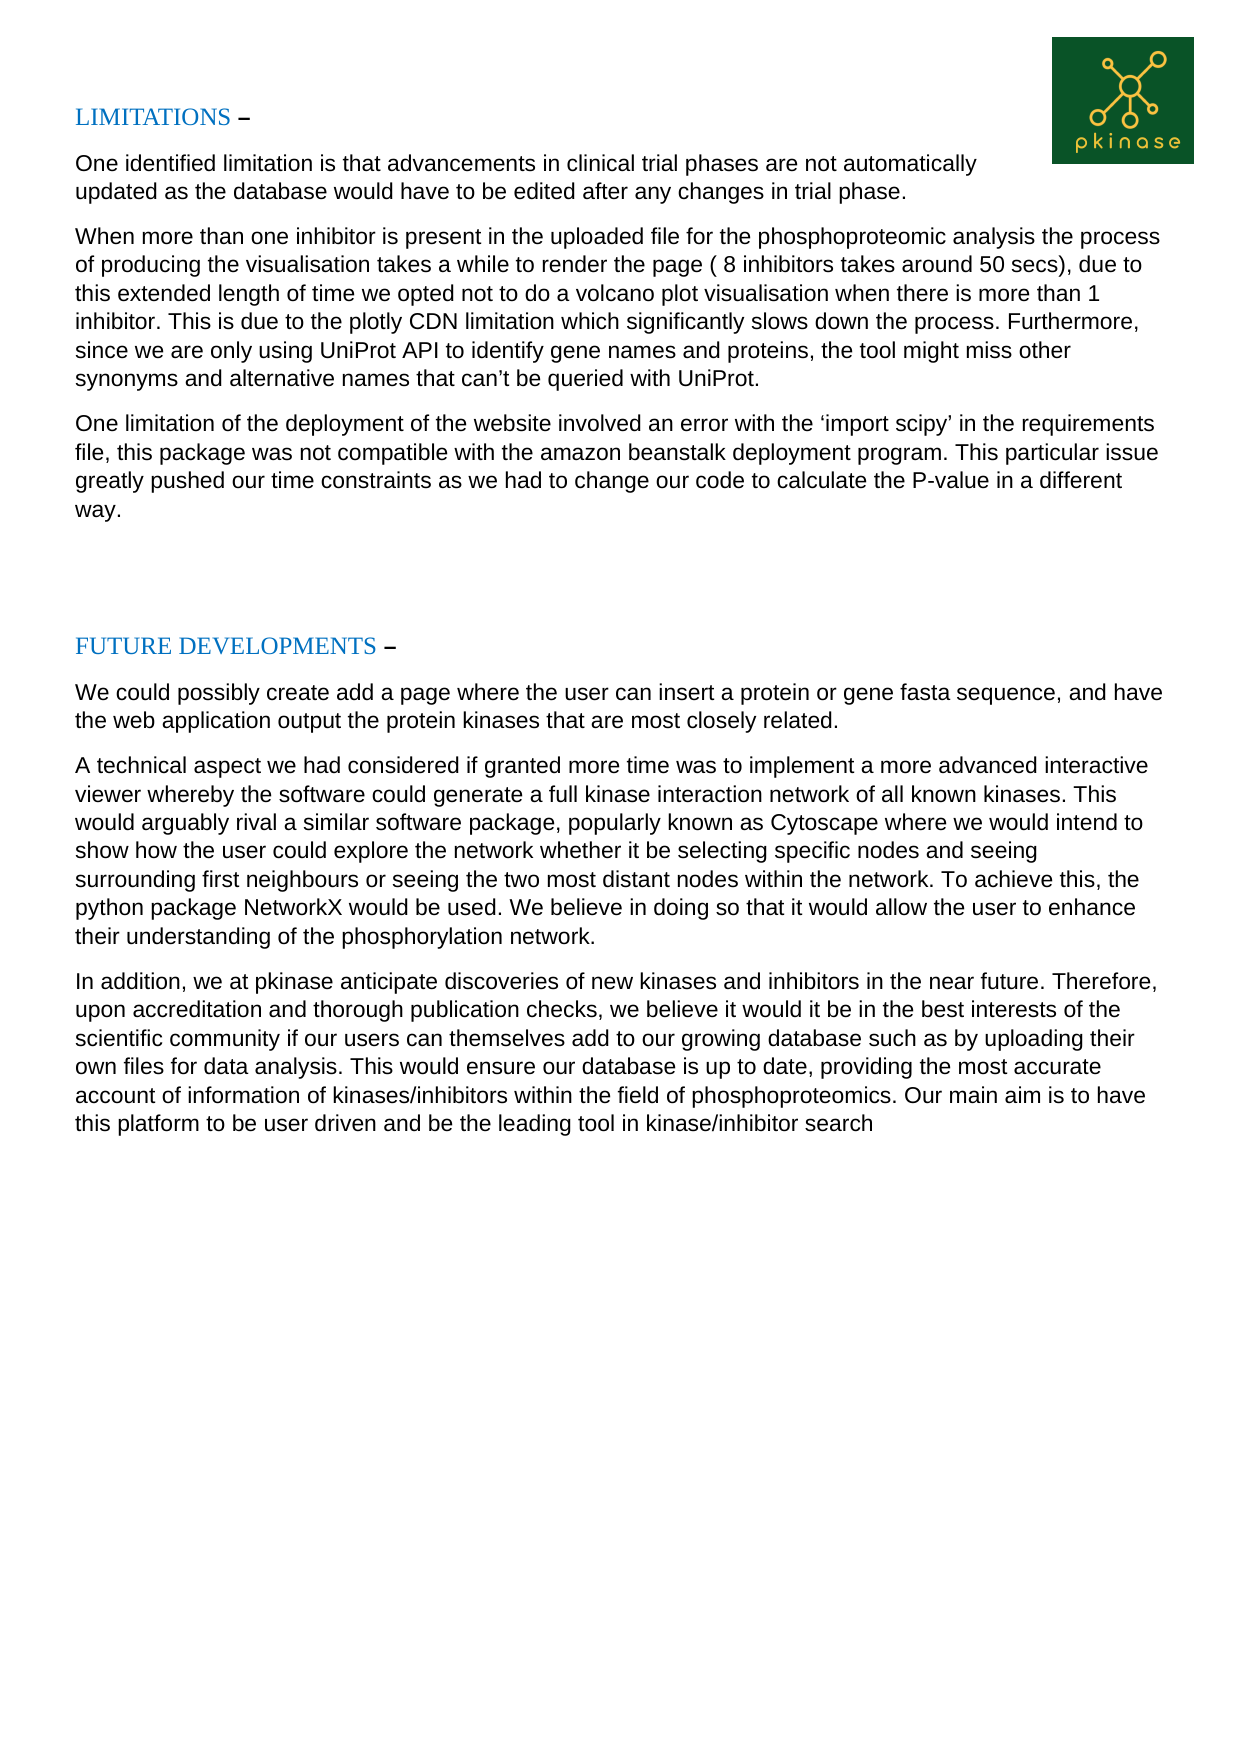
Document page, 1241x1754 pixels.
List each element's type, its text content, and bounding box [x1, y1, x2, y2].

text One limitation of the deployment of the website involved an error with the ‘import scipy’ in the requirements file, this package was not compatible with the amazon beanstalk deployment program. This particular issue greatly pushed our time constraints as we had to change our code to calculate the P-value in a different way. [75, 410, 1165, 522]
text When more than one inhibitor is present in the uploaded file for the phosphoproteomic analysis the process of producing the visualisation takes a while to render the page ( 8 inhibitors takes around 50 secs), due to this extended length of time we opted not to do a volcano plot visualisation when there is more than 1 inhibitor. This is due to the plotly CDN limitation which significantly slows down the process. Furthermore, since we are only using UniProt API to identify gene names and proteins, the tool might miss other synonyms and alternative names that can’t be queried with UniProt. [75, 223, 1165, 392]
text We could possibly create add a page where the user can insert a protein or gene fasta sequence, and have the web application output the protein kinases that are most closely related. [75, 679, 1165, 733]
text In addition, we at pkinase anticipate discoveries of new kinases and inhibitors in the near future. Therefore, upon accreditation and thorough publication checks, we believe it would it be in the best interests of the scientific community if our users can themselves add to our growing database such as by uploading their own files for data analysis. This would ensure our database is up to date, providing the most accurate account of information of kinases/inhibitors within the field of phosphoproteomics. Our main aim is to have this platform to be user driven and be the leading tool in kinase/inhibitor search [75, 968, 1165, 1136]
text A technical aspect we had considered if granted more time was to implement a more advanced interactive viewer whereby the software could generate a full kinase interaction network of all known kinases. This would arguably rival a similar software package, popularly known as Cytoscape where we would intend to show how the user could explore the network whether it be selecting specific nodes and seeing surrounding first neighbours or seeing the two most distant nodes within the network. To achieve this, the python package NetworkX would be used. We believe in doing so that it would allow the user to enhance their understanding of the phosphorylation network. [75, 752, 1165, 949]
text One identified limitation is that advancements in clinical trial phases are not automatically updated as the database would have to be edited after any changes in trial phase. [75, 149, 1165, 204]
text Limitations – [75, 102, 1165, 131]
text Future developments – [75, 631, 1165, 660]
picture [1052, 37, 1194, 164]
